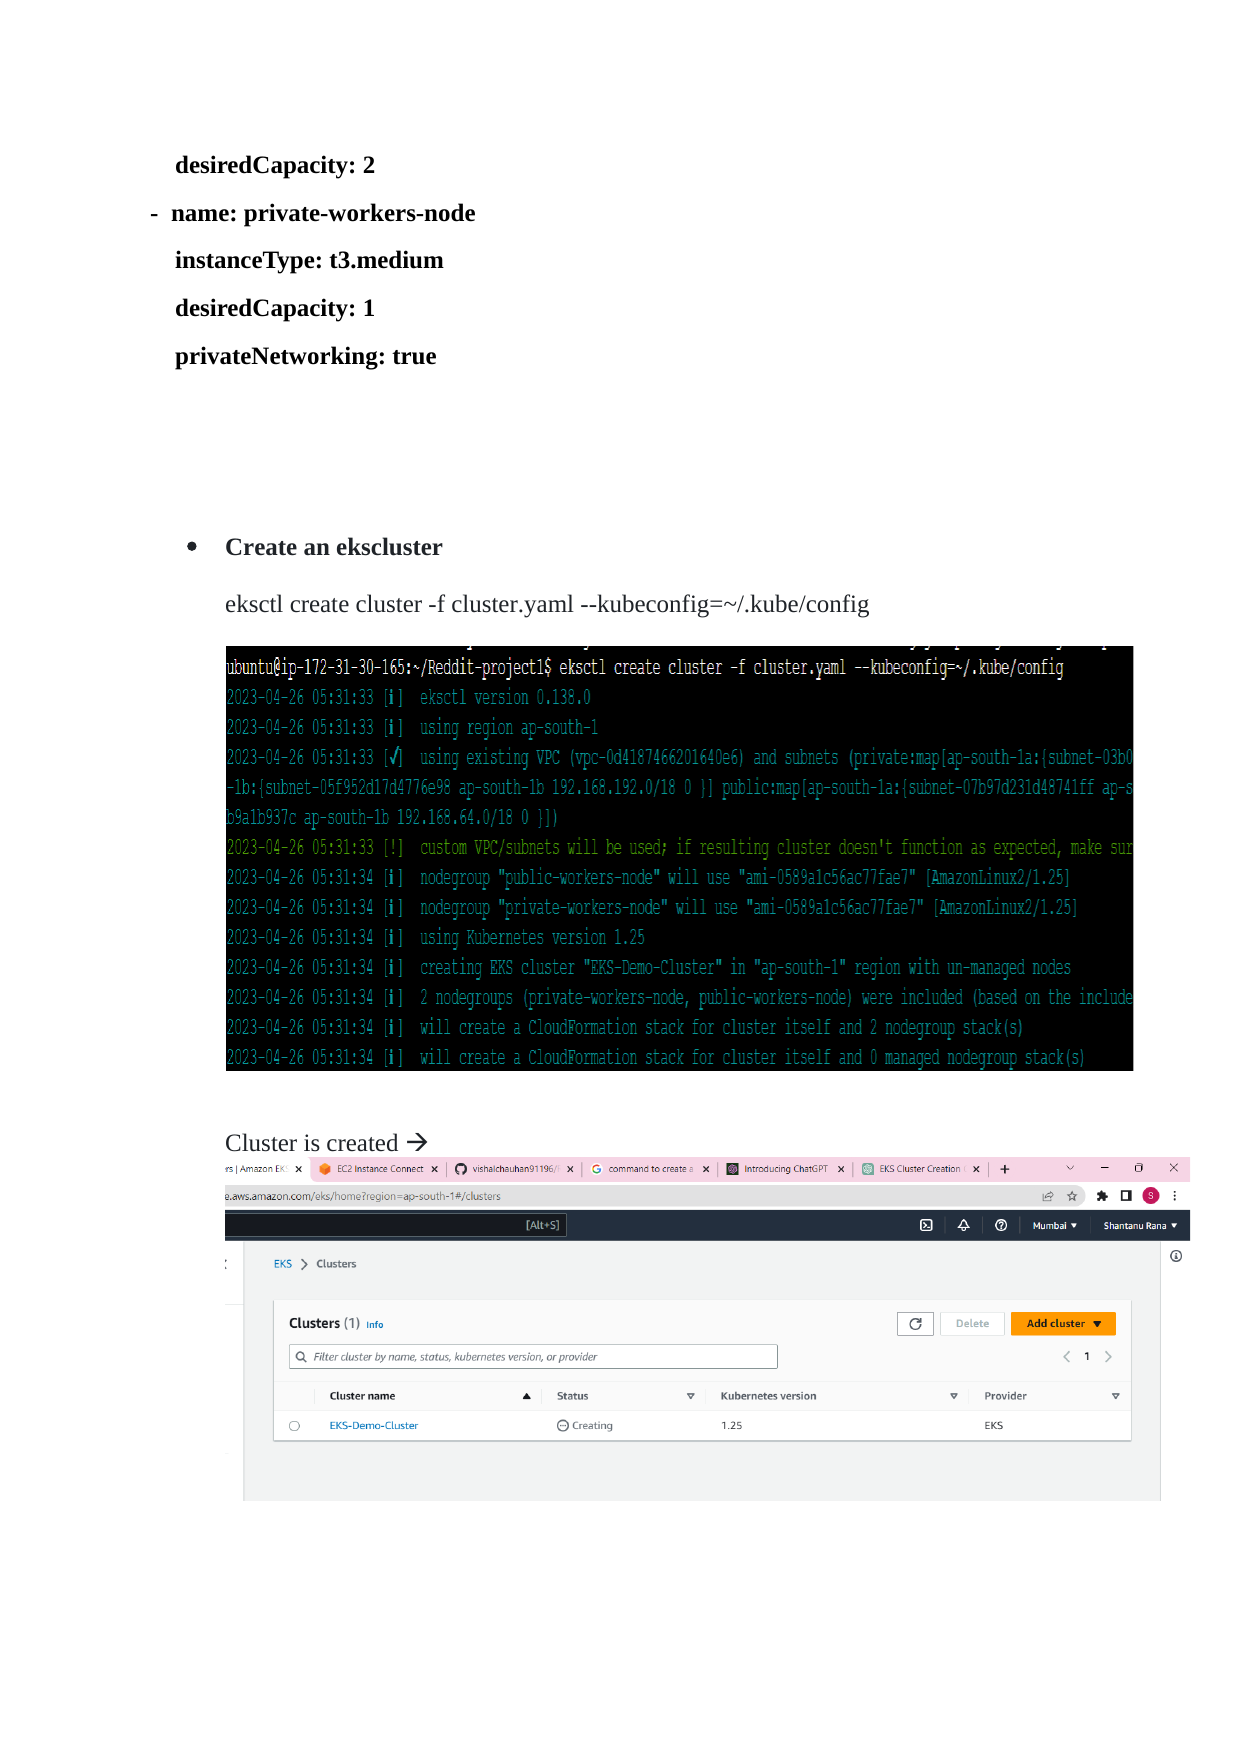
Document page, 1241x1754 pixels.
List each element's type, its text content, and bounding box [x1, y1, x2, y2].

text instanceType: t3.medium [150, 245, 1090, 274]
picture [225, 1157, 1191, 1501]
text eksctl create cluster -f cluster.yaml --kubeconfig=~/.kube/config [225, 589, 1090, 618]
text Cluster is created [225, 1128, 1090, 1157]
text privateNetworking: true [150, 341, 1090, 369]
text desiredCapacity: 1 [150, 293, 1090, 322]
list Create an ekscluster [187, 532, 1090, 560]
text - name: private-workers-node [150, 198, 1090, 226]
text desiredCapacity: 2 [150, 150, 1090, 179]
picture [226, 646, 1134, 1071]
